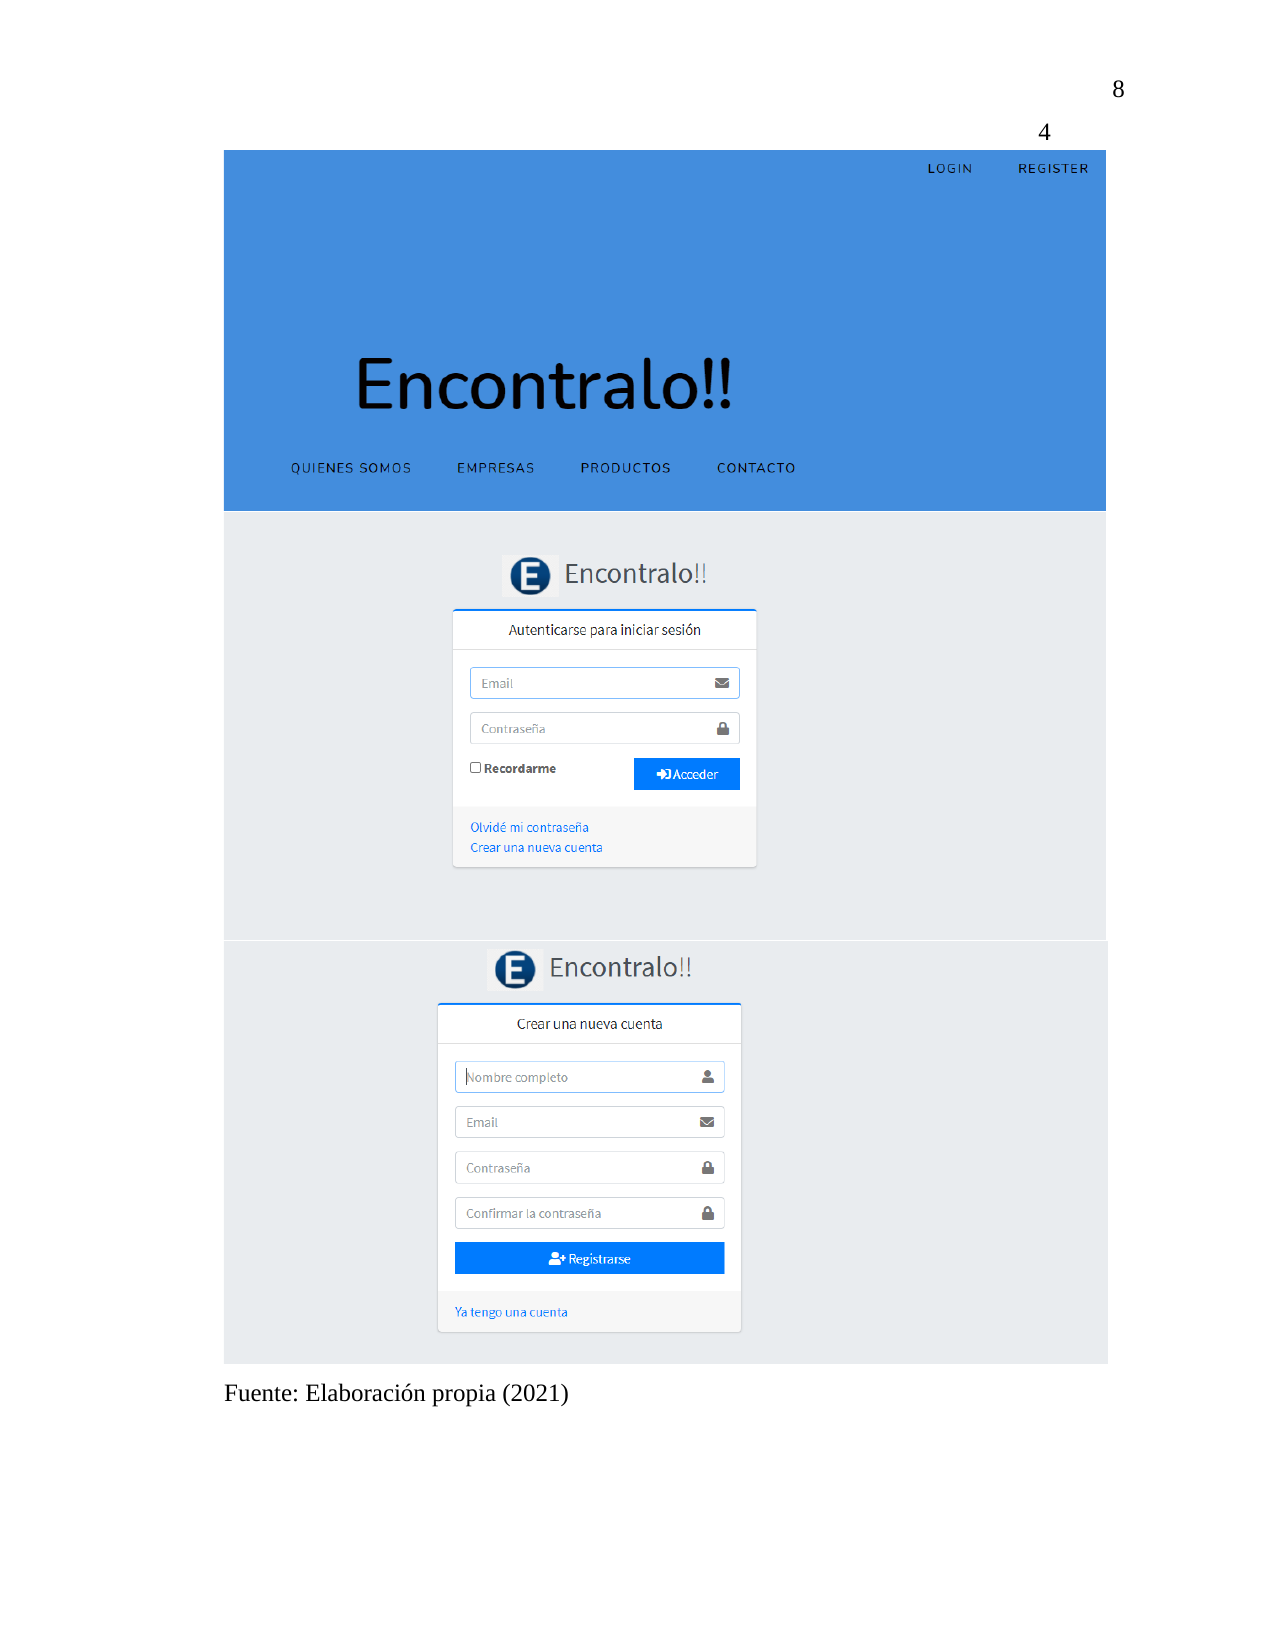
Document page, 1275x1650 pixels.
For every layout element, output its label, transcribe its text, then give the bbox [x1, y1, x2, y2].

text Fuente: Elaboración propia (2021) [150, 1378, 1125, 1407]
picture [223, 150, 1109, 1364]
